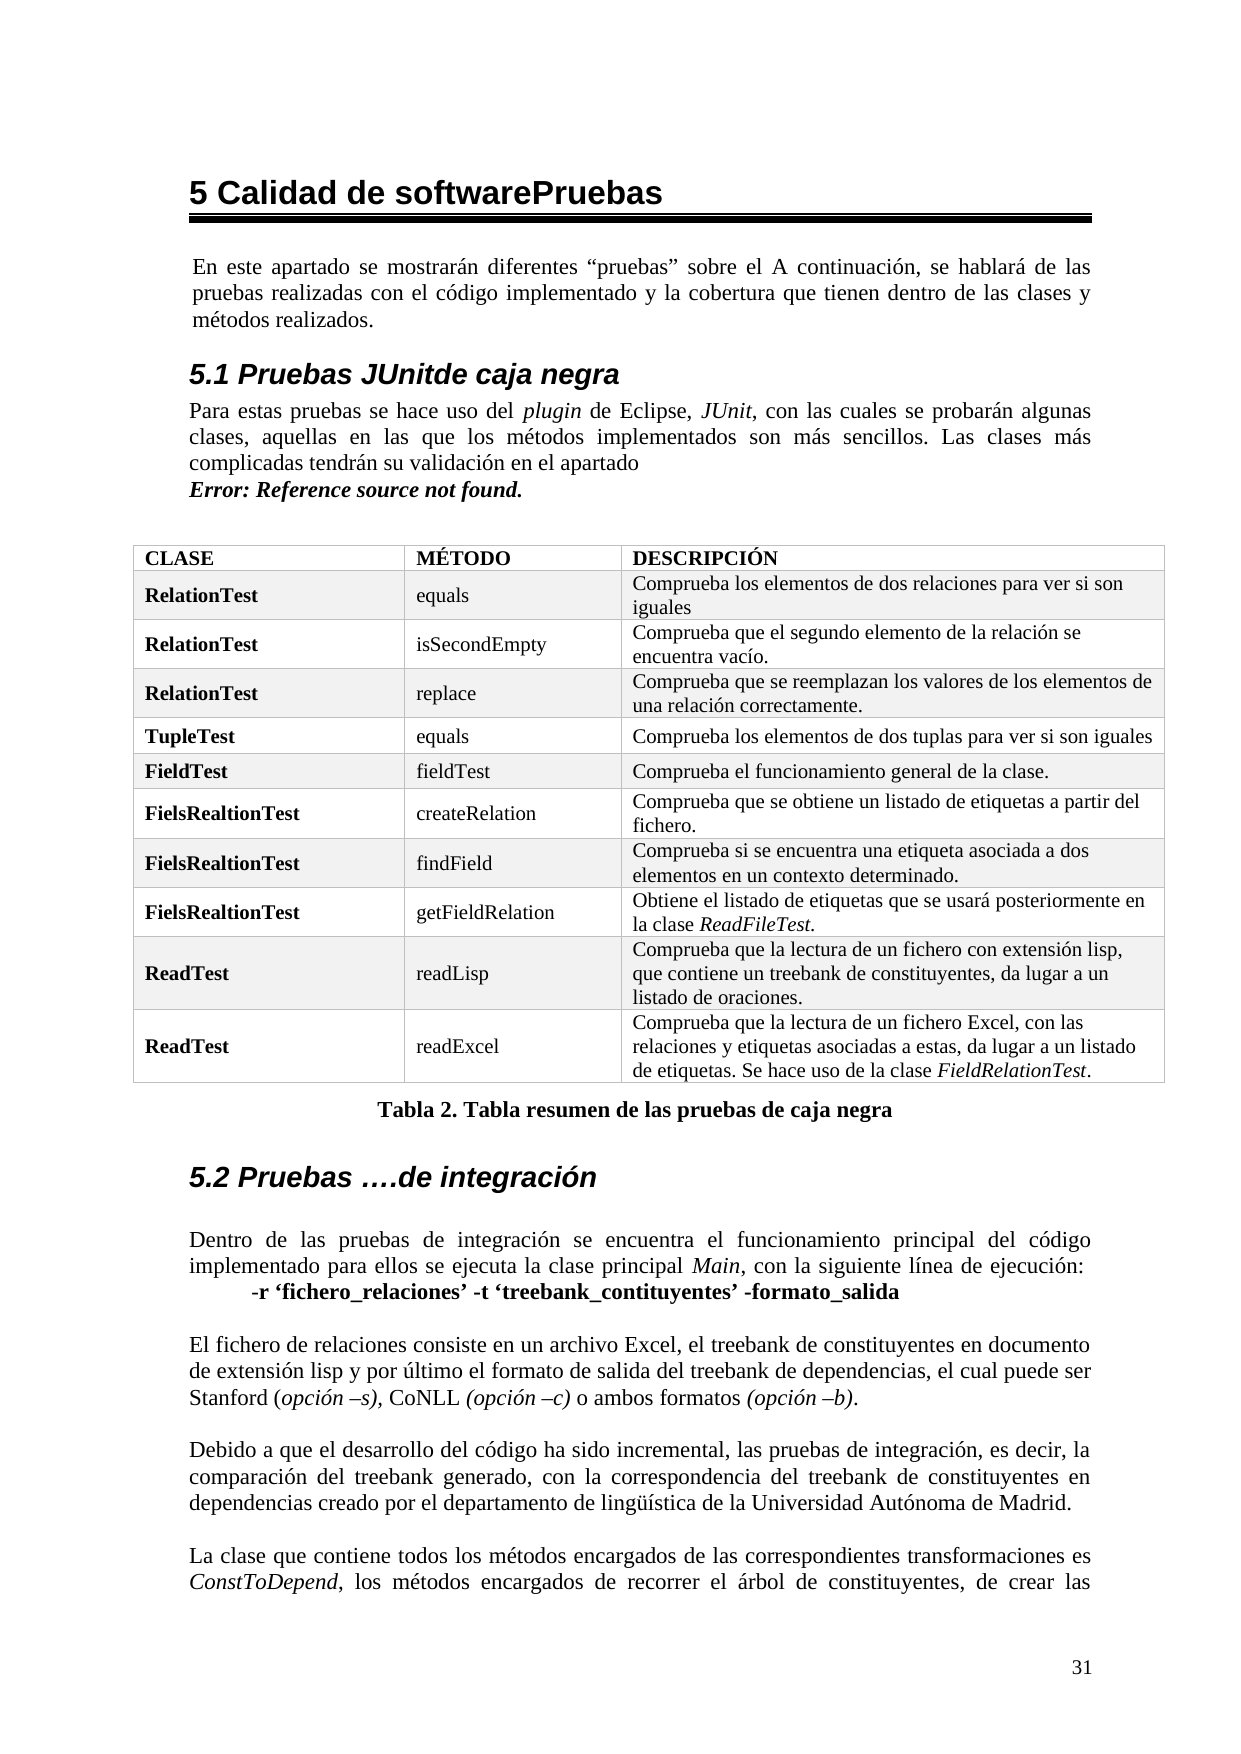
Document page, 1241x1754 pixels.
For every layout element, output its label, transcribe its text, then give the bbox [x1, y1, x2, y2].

table_cell [622, 669, 1164, 717]
table_cell RelationTest [134, 571, 404, 619]
table_cell ReadTest [134, 937, 404, 1009]
table_cell ReadTest [134, 1010, 404, 1082]
table_cell [622, 1010, 1164, 1082]
table_cell [405, 888, 621, 936]
table_cell [405, 839, 621, 887]
table_cell [622, 789, 1164, 837]
table_cell [405, 571, 621, 619]
table_cell [622, 839, 1164, 887]
table_cell [405, 718, 621, 753]
table_cell [405, 669, 621, 717]
table_cell TupleTest [134, 718, 404, 753]
table_cell [622, 937, 1164, 1009]
table_cell [622, 620, 1164, 668]
table_cell FielsRealtionTest [134, 888, 404, 936]
table_cell [622, 571, 1164, 619]
table_cell [622, 718, 1164, 753]
table_cell RelationTest [134, 620, 404, 668]
table_cell [405, 1010, 621, 1082]
text Tabla 2. Tabla resumen de las pruebas de caja negra [189, 397, 1092, 476]
table_cell [405, 754, 621, 788]
table_header [622, 546, 1164, 570]
table_cell FielsRealtionTest [134, 789, 404, 837]
table_cell [405, 937, 621, 1009]
table_cell RelationTest [134, 669, 404, 717]
table_cell FielsRealtionTest [134, 839, 404, 887]
table_header [405, 546, 621, 570]
table_cell [622, 888, 1164, 936]
table_header CLASE [134, 546, 404, 570]
table_cell FieldTest [134, 754, 404, 788]
table_cell [622, 754, 1164, 788]
table_cell [405, 789, 621, 837]
table_cell [405, 620, 621, 668]
